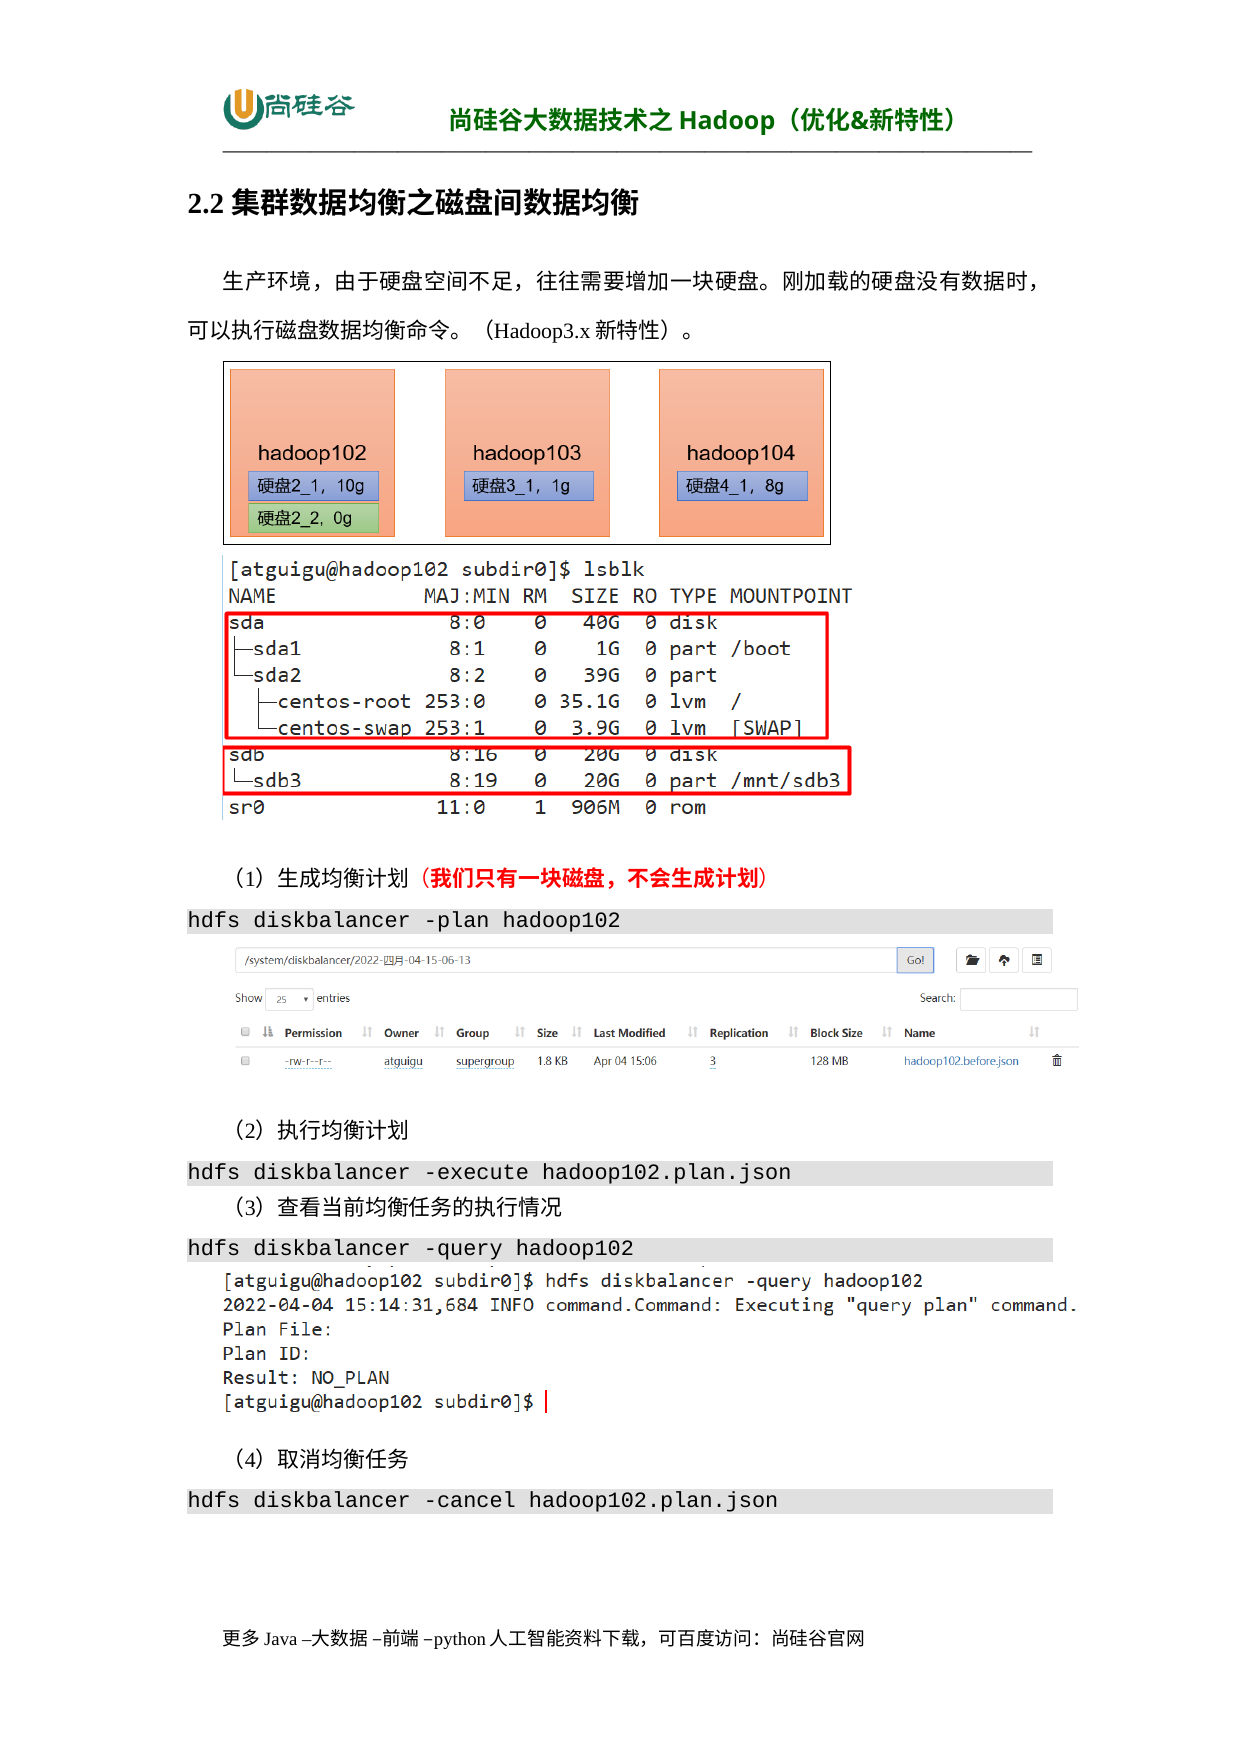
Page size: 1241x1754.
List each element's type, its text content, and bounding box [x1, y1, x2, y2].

text hdfs diskbalancer -cancel hadoop102.plan.json [187, 1489, 1053, 1514]
text hdfs diskbalancer -execute hadoop102.plan.json [187, 1161, 1053, 1186]
subtitle 2.2 集群数据均衡之磁盘间数据均衡 [187, 168, 1053, 233]
text （1）生成均衡计划（我们只有一块磁盘，不会生成计划） [187, 861, 1053, 893]
text （4）取消均衡任务 [187, 1441, 1053, 1474]
picture [222, 88, 356, 130]
text （3）查看当前均衡任务的执行情况 [187, 1189, 1053, 1222]
text （2）执行均衡计划 [187, 1112, 1053, 1145]
text 生产环境，由于硬盘空间不足，往往需要增加一块硬盘。刚加载的硬盘没有数据时，可以执行磁盘数据均衡命令。（Hadoop3.x新特性）。 [187, 263, 1053, 345]
text hdfs diskbalancer -plan hadoop102 [187, 909, 1053, 934]
text hdfs diskbalancer -query hadoop102 [187, 1238, 1053, 1262]
picture [222, 555, 910, 820]
picture [222, 937, 1088, 1076]
picture [222, 1266, 1088, 1418]
picture [224, 362, 830, 544]
